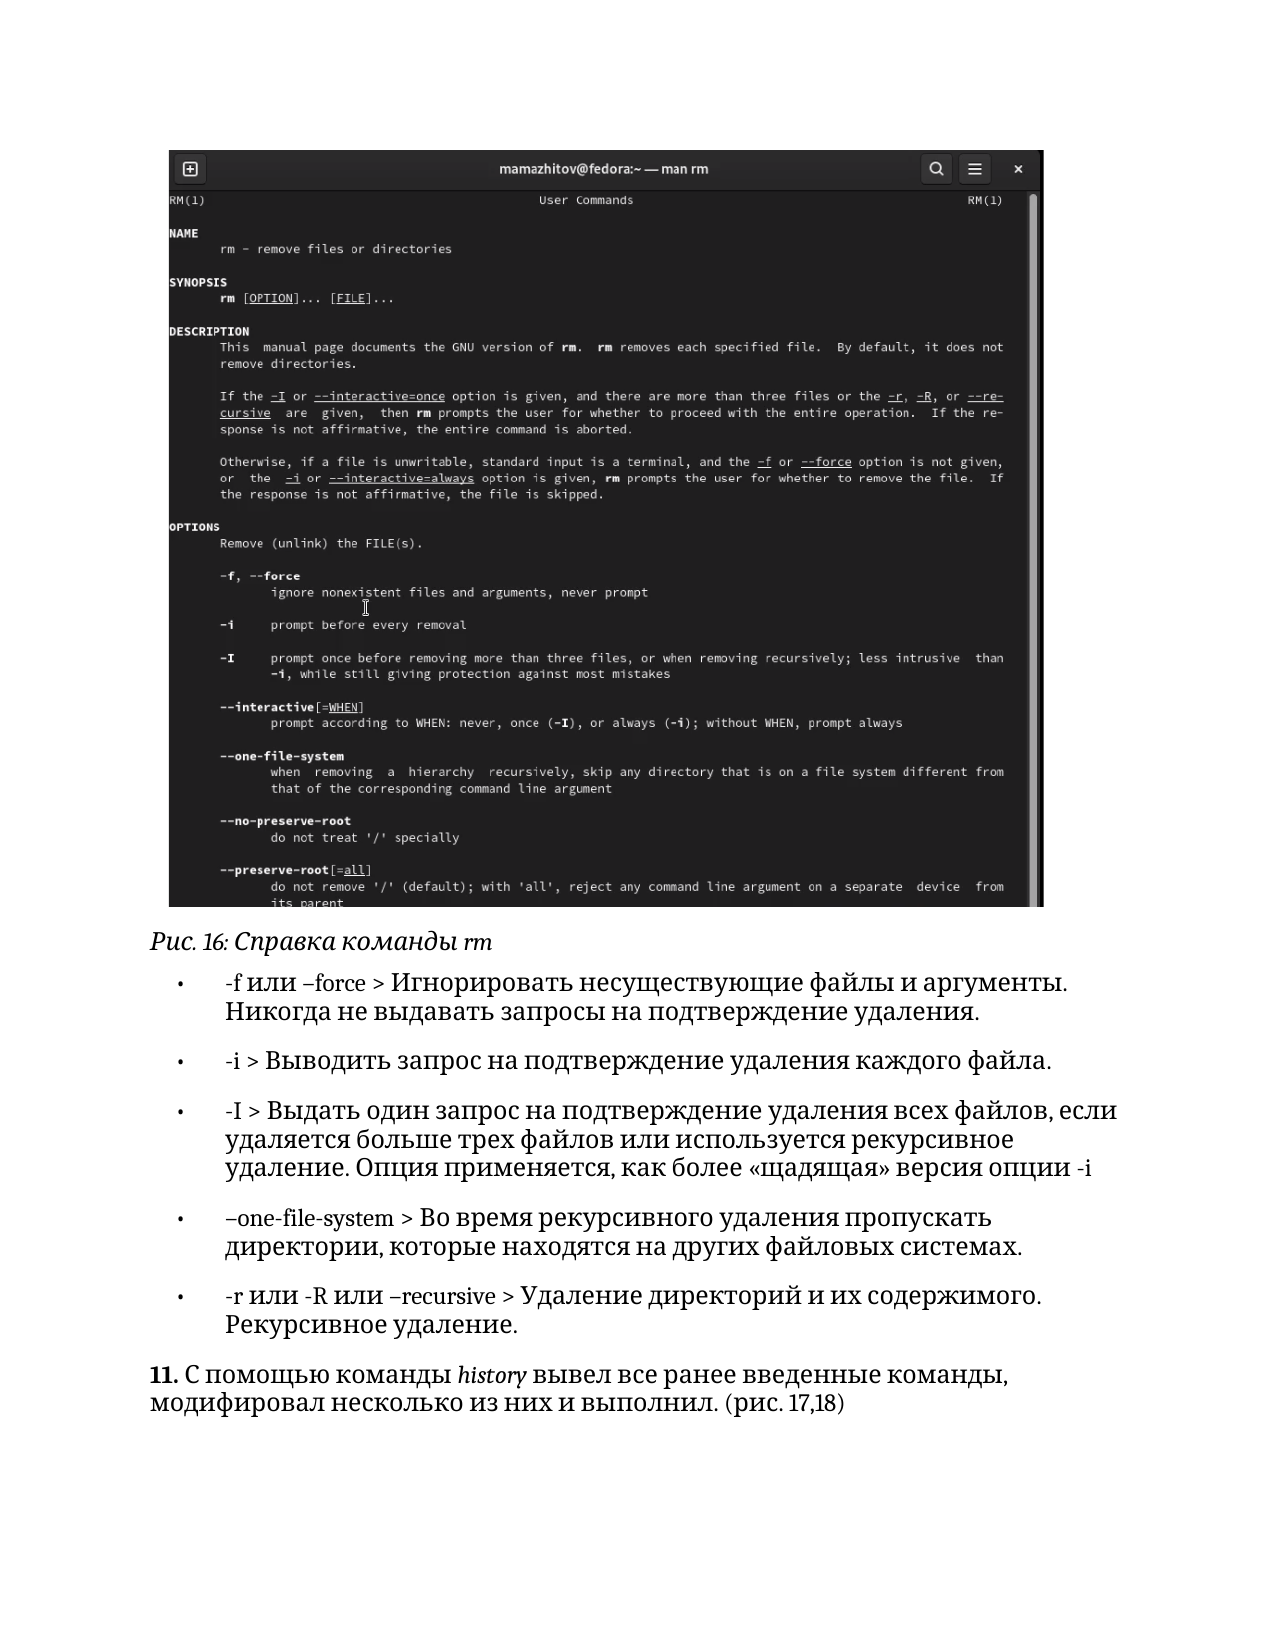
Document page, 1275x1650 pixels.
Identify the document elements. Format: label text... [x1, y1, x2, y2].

list -f или –force > Игнорировать несуществующие файлы и аргументы. Никогда не выдавать запросы на подтверждение удаления. [175, 969, 1125, 1026]
text Рис. 16: Справка команды rm [150, 928, 1125, 956]
list –one-file-system > Во время рекурсивного удаления пропускать директории, которые находятся на других файловых системах. [175, 1204, 1125, 1261]
picture [168, 150, 1044, 907]
text 11. С помощью команды history вывел все ранее введенные команды, модифировал несколько из них и выполнил. (рис. 17,18) [150, 1361, 1125, 1418]
list -i > Выводить запрос на подтверждение удаления каждого файла. [175, 1047, 1125, 1076]
list -r или -R или –recursive > Удаление директорий и их содержимого. Рекурсивное удаление. [175, 1282, 1125, 1340]
list -I > Выдать один запрос на подтверждение удаления всех файлов, если удаляется больше трех файлов или используется рекурсивное удаление. Опция применяется, как более «щадящая» версия опции -i [175, 1097, 1125, 1183]
